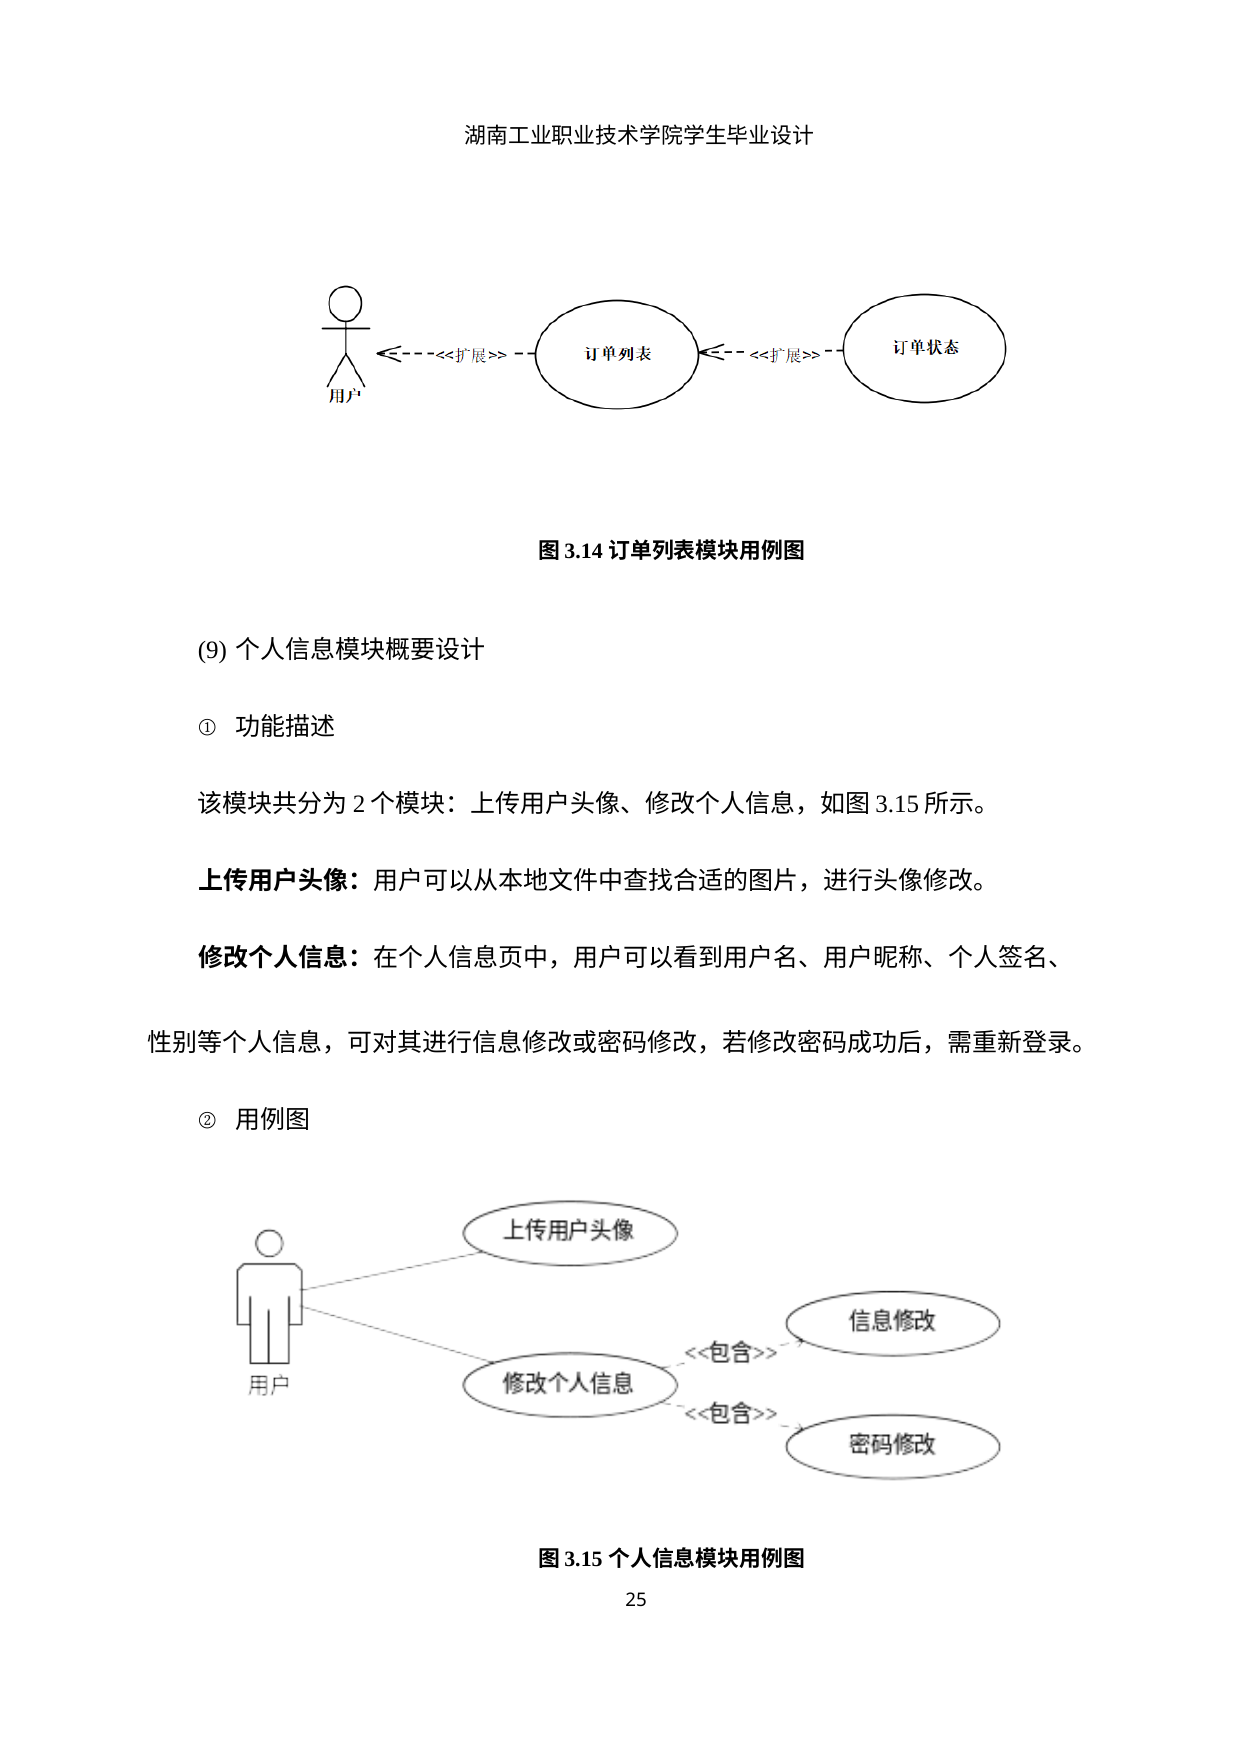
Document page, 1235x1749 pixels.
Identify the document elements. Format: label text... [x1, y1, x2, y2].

text 图3.15 个人信息模块用例图 [206, 1540, 1087, 1574]
text 上传用户头像：用户可以从本地文件中查找合适的图片，进行头像修改。 [148, 844, 1087, 912]
text 修改个人信息：在个人信息页中，用户可以看到用户名、用户昵称、个人签名、性别等个人信息，可对其进行信息修改或密码修改，若修改密码成功后，需重新登录。 [148, 922, 1087, 1074]
list 用例图 [148, 1083, 1087, 1151]
picture [271, 185, 1072, 503]
list 功能描述 [148, 691, 1087, 758]
list 个人信息模块概要设计 [148, 614, 1087, 682]
text 图3.14 订单列表模块用例图 [206, 532, 1087, 566]
text 该模块共分为2个模块：上传用户头像、修改个人信息，如图3.15所示。 [148, 768, 1087, 836]
